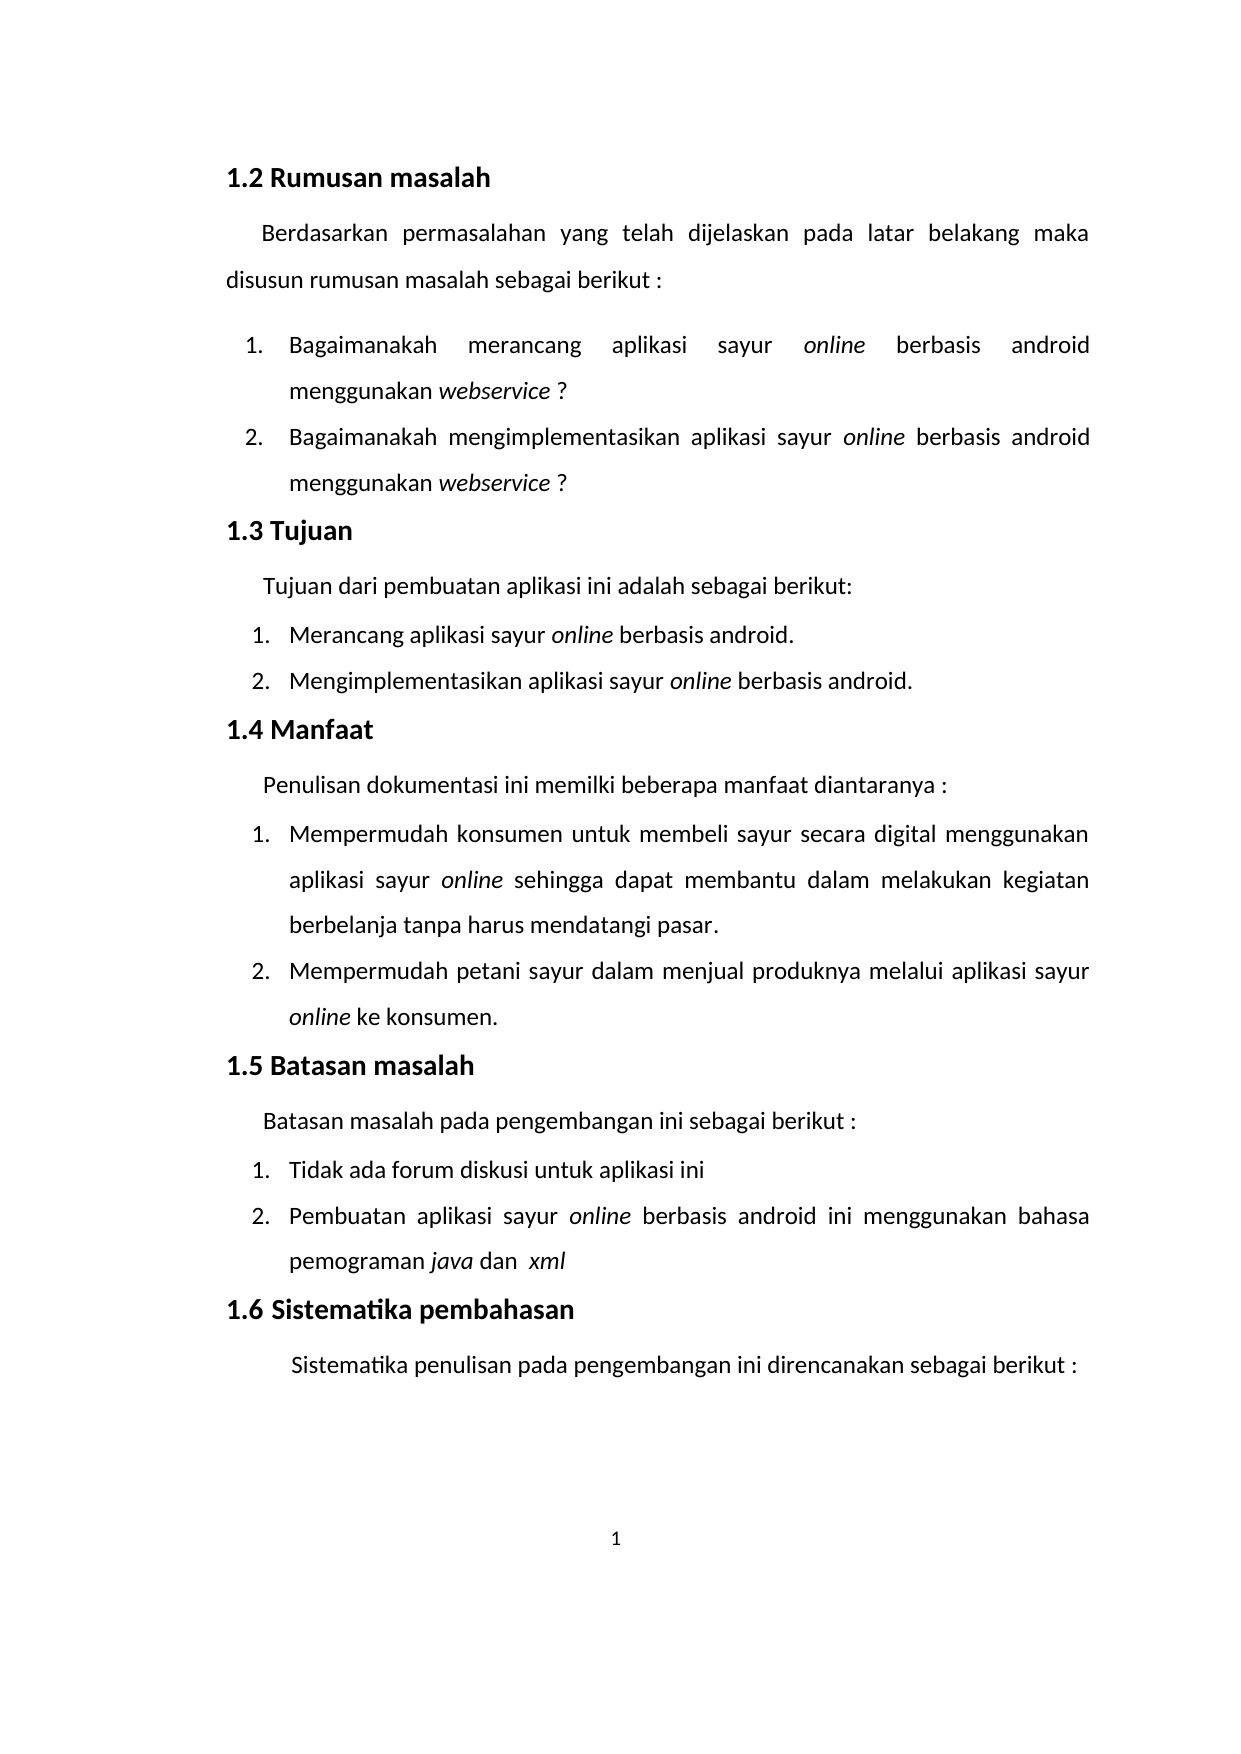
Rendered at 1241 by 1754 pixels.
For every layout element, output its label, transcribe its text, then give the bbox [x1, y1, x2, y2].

list Bagaimanakah merancang aplikasi sayur online berbasis android menggunakan webservice ? [244, 329, 1090, 406]
list Mempermudah petani sayur dalam menjual produknya melalui aplikasi sayur online ke konsumen. [251, 955, 1090, 1032]
text Penulisan dokumentasi ini memilki beberapa manfaat diantaranya : [263, 769, 1090, 800]
list Pembuatan aplikasi sayur online berbasis android ini menggunakan bahasa pemograman java dan xml [251, 1200, 1090, 1276]
text Batasan masalah pada pengembangan ini sebagai berikut : [263, 1105, 1090, 1136]
subtitle 1.4 Manfaat [226, 711, 1092, 747]
subtitle 1.2 Rumusan masalah [226, 159, 1092, 195]
text Tujuan dari pembuatan aplikasi ini adalah sebagai berikut: [263, 571, 1090, 601]
subtitle 1.5 Batasan masalah [226, 1047, 1092, 1082]
list Bagaimanakah mengimplementasikan aplikasi sayur online berbasis android menggunakan webservice ? [244, 421, 1090, 497]
subtitle 1.3 Tujuan [226, 512, 1092, 548]
text Sistematika penulisan pada pengembangan ini direncanakan sebagai berikut : [264, 1349, 1090, 1380]
subtitle 1.6 Sistematika pembahasan [226, 1291, 1092, 1327]
list Mempermudah konsumen untuk membeli sayur secara digital menggunakan aplikasi sayur online sehingga dapat membantu dalam melakukan kegiatan berbelanja tanpa harus mendatangi pasar. [251, 818, 1090, 940]
list Mengimplementasikan aplikasi sayur online berbasis android. [251, 665, 1090, 696]
text Berdasarkan permasalahan yang telah dijelaskan pada latar belakang maka disusun rumusan masalah sebagai berikut : [226, 217, 1090, 295]
list Merancang aplikasi sayur online berbasis android. [251, 619, 1090, 650]
list Tidak ada forum diskusi untuk aplikasi ini [251, 1154, 1090, 1184]
